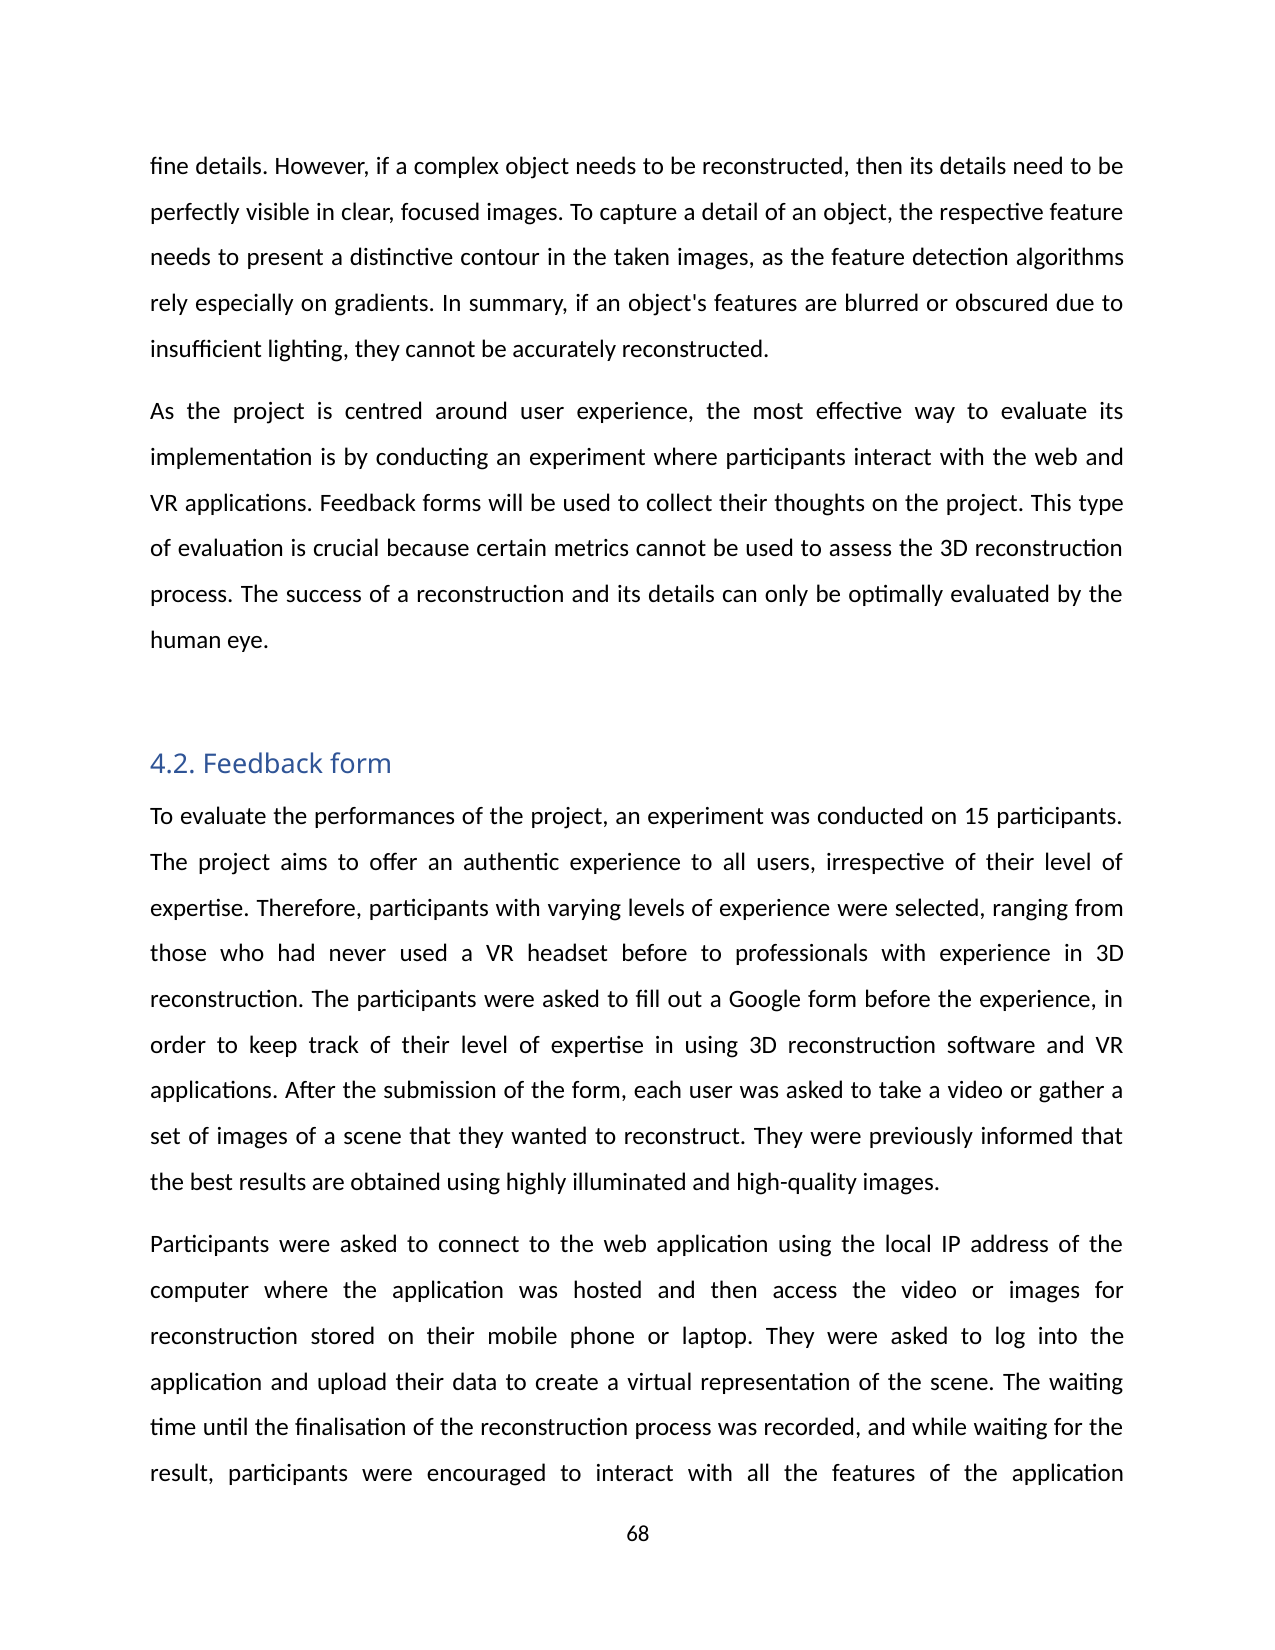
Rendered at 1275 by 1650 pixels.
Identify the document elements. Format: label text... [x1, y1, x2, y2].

text To evaluate the performances of the project, an experiment was conducted on 15 participants. The project aims to offer an authentic experience to all users, irrespective of their level of expertise. Therefore, participants with varying levels of experience were selected, ranging from those who had never used a VR headset before to professionals with experience in 3D reconstruction. The participants were asked to fill out a Google form before the experience, in order to keep track of their level of expertise in using 3D reconstruction software and VR applications. After the submission of the form, each user was asked to take a video or gather a set of images of a scene that they wanted to reconstruct. They were previously informed that the best results are obtained using highly illuminated and high-quality images. [150, 800, 1125, 1197]
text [150, 1228, 1125, 1488]
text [150, 150, 1125, 363]
subtitle Feedback form [150, 745, 1125, 782]
text As the project is centred around user experience, the most effective way to evaluate its implementation is by conducting an experiment where participants interact with the web and VR applications. Feedback forms will be used to collect their thoughts on the project. This type of evaluation is crucial because certain metrics cannot be used to assess the 3D reconstruction process. The success of a reconstruction and its details can only be optimally evaluated by the human eye. [150, 395, 1125, 654]
